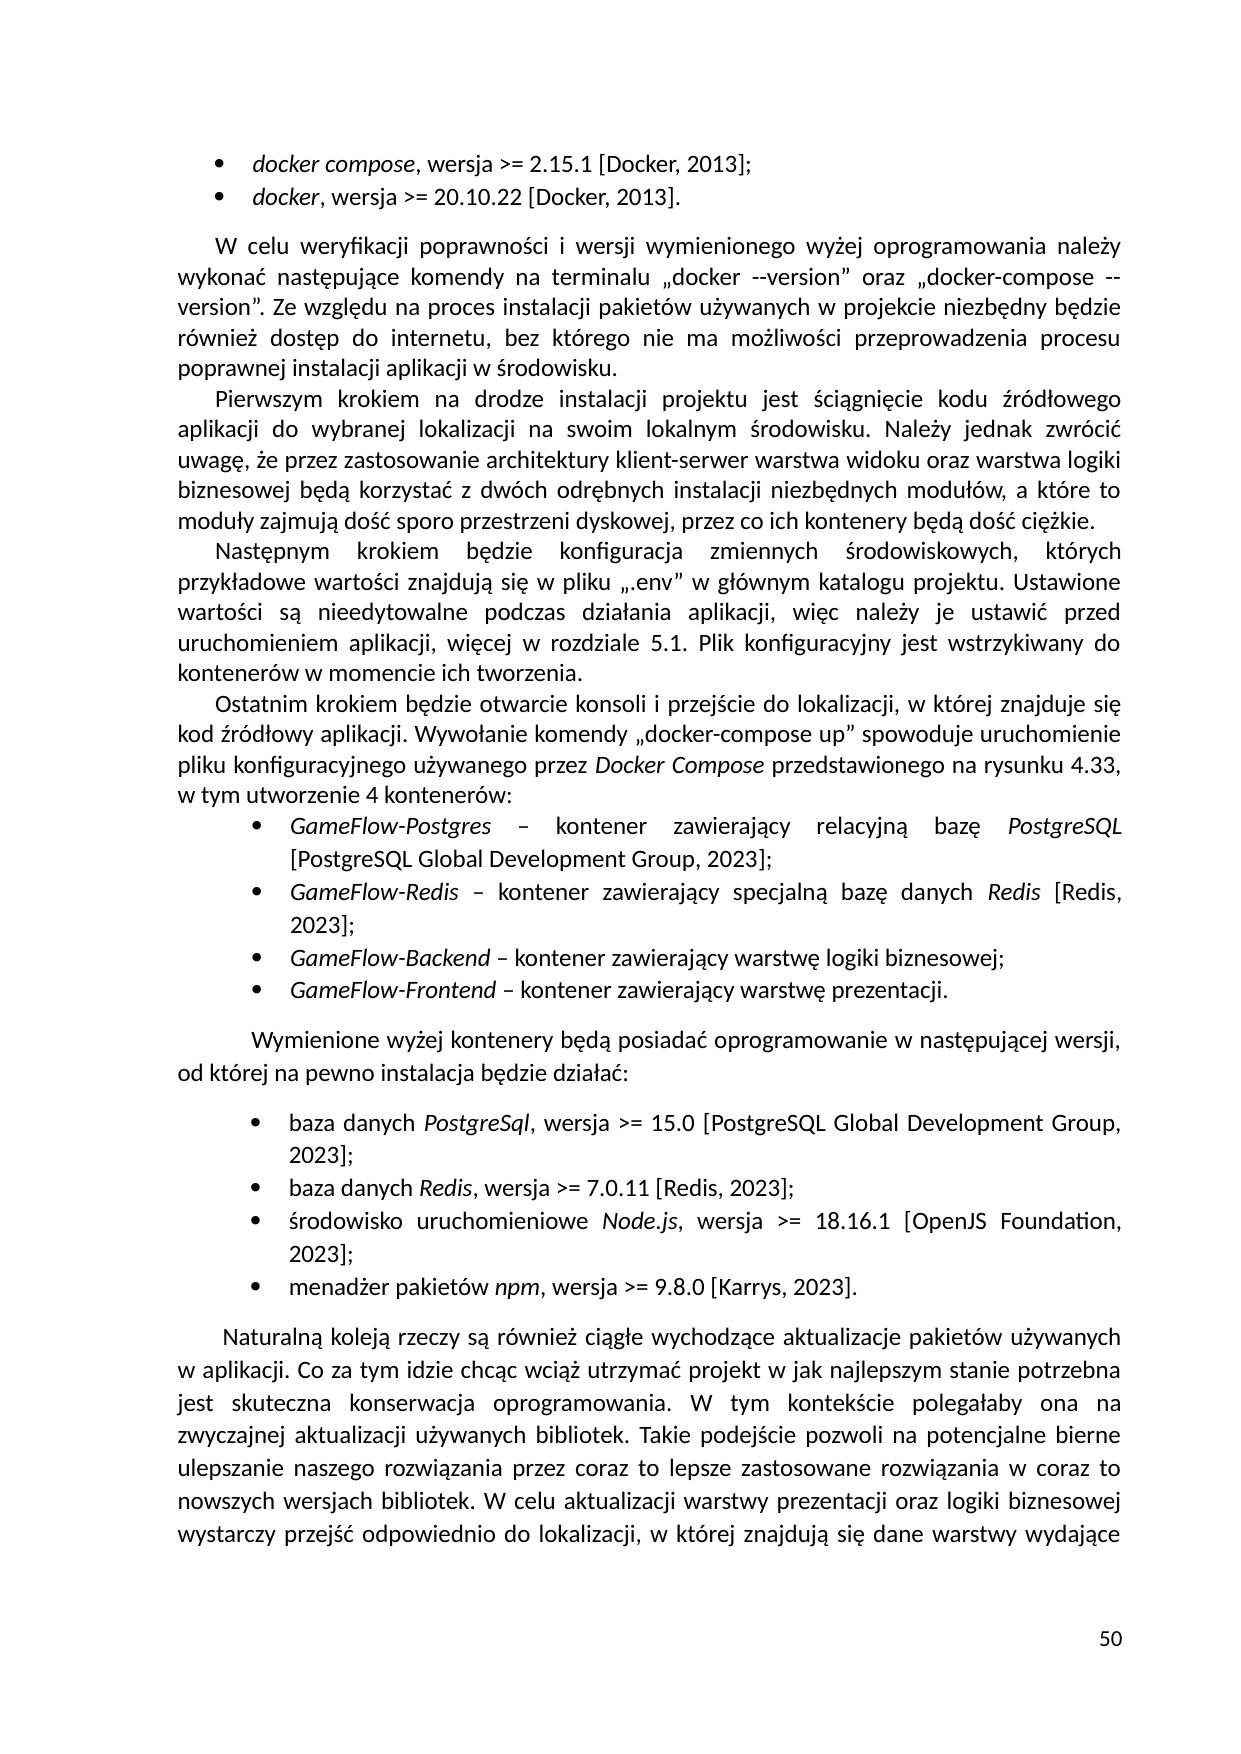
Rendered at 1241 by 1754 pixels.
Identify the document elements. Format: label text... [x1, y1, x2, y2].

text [177, 1321, 1122, 1549]
list GameFlow-Redis – kontener zawierający specjalną bazę danych Redis [Redis, 2023]; [252, 876, 1122, 939]
text Następnym krokiem będzie konfiguracja zmiennych środowiskowych, których przykładowe wartości znajdują się w pliku „.env” w głównym katalogu projektu. Ustawione wartości są nieedytowalne podczas działania aplikacji, więc należy je ustawić przed uruchomieniem aplikacji, więcej w rozdziale 5.1. Plik konfiguracyjny jest wstrzykiwany do kontenerów w momencie ich tworzenia. [177, 535, 1122, 688]
list baza danych PostgreSql, wersja >= 15.0 [PostgreSQL Global Development Group, 2023]; [251, 1107, 1122, 1170]
list GameFlow-Frontend – kontener zawierający warstwę prezentacji. [252, 975, 1122, 1005]
list GameFlow-Backend – kontener zawierający warstwę logiki biznesowej; [252, 942, 1122, 972]
list baza danych Redis, wersja >= 7.0.11 [Redis, 2023]; [251, 1173, 1122, 1203]
text Pierwszym krokiem na drodze instalacji projektu jest ściągnięcie kodu źródłowego aplikacji do wybranej lokalizacji na swoim lokalnym środowisku. Należy jednak zwrócić uwagę, że przez zastosowanie architektury klient-serwer warstwa widoku oraz warstwa logiki biznesowej będą korzystać z dwóch odrębnych instalacji niezbędnych modułów, a które to moduły zajmują dość sporo przestrzeni dyskowej, przez co ich kontenery będą dość ciężkie. [177, 383, 1122, 535]
list docker compose, wersja >= 2.15.1 [Docker, 2013]; [215, 148, 1122, 178]
text Wymienione wyżej kontenery będą posiadać oprogramowanie w następującej wersji, od której na pewno instalacja będzie działać: [177, 1024, 1122, 1088]
list menadżer pakietów npm, wersja >= 9.8.0 [Karrys, 2023]. [251, 1271, 1122, 1302]
list docker, wersja >= 20.10.22 [Docker, 2013]. [215, 181, 1122, 211]
text W celu weryfikacji poprawności i wersji wymienionego wyżej oprogramowania należy wykonać następujące komendy na terminalu „docker --version” oraz „docker-compose --version”. Ze względu na proces instalacji pakietów używanych w projekcie niezbędny będzie również dostęp do internetu, bez którego nie ma możliwości przeprowadzenia procesu poprawnej instalacji aplikacji w środowisku. [177, 230, 1122, 383]
list środowisko uruchomieniowe Node.js, wersja >= 18.16.1 [OpenJS Foundation, 2023]; [251, 1206, 1122, 1269]
list GameFlow-Postgres – kontener zawierający relacyjną bazę PostgreSQL [PostgreSQL Global Development Group, 2023]; [252, 810, 1122, 873]
text Ostatnim krokiem będzie otwarcie konsoli i przejście do lokalizacji, w której znajduje się kod źródłowy aplikacji. Wywołanie komendy „docker-compose up” spowoduje uruchomienie pliku konfiguracyjnego używanego przez Docker Compose przedstawionego na rysunku 4.33, w tym utworzenie 4 kontenerów: [177, 688, 1122, 810]
